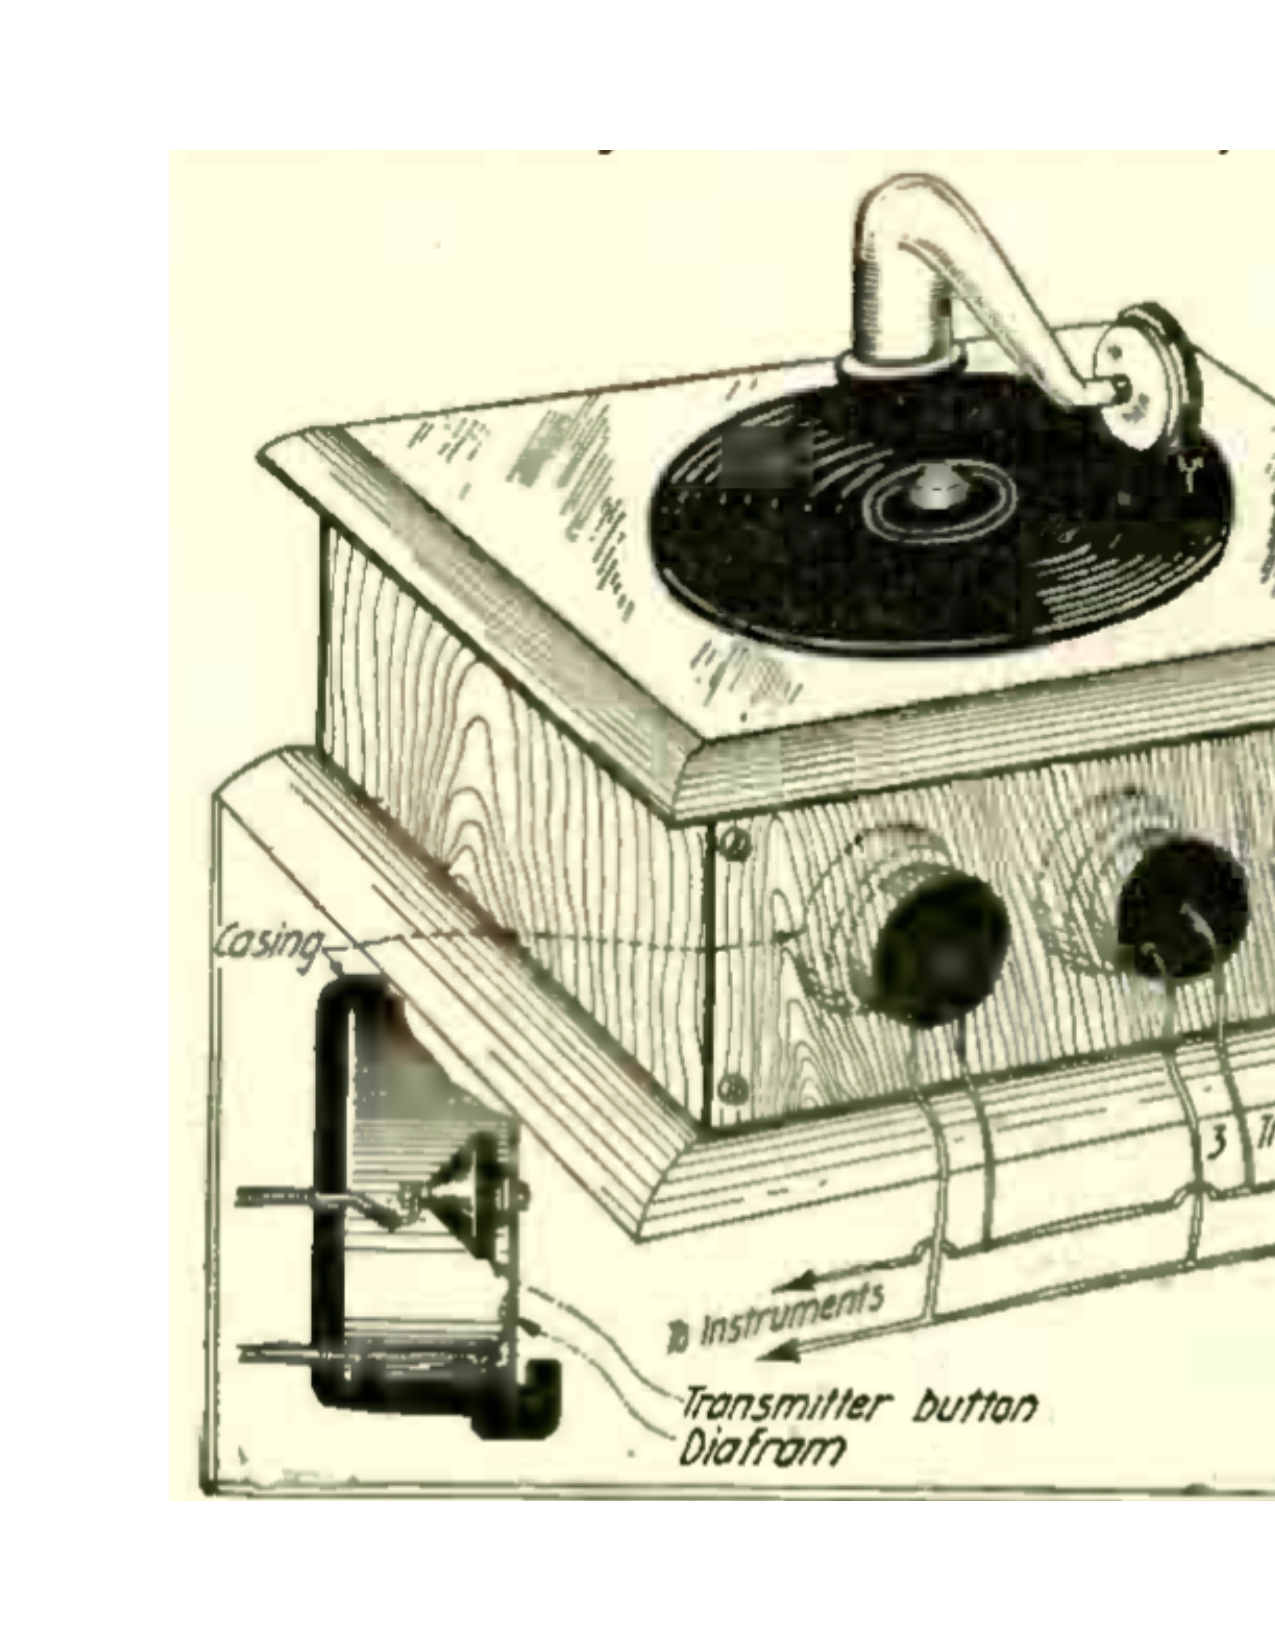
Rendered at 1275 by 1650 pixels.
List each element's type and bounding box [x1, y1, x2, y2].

picture [168, 150, 1275, 1501]
